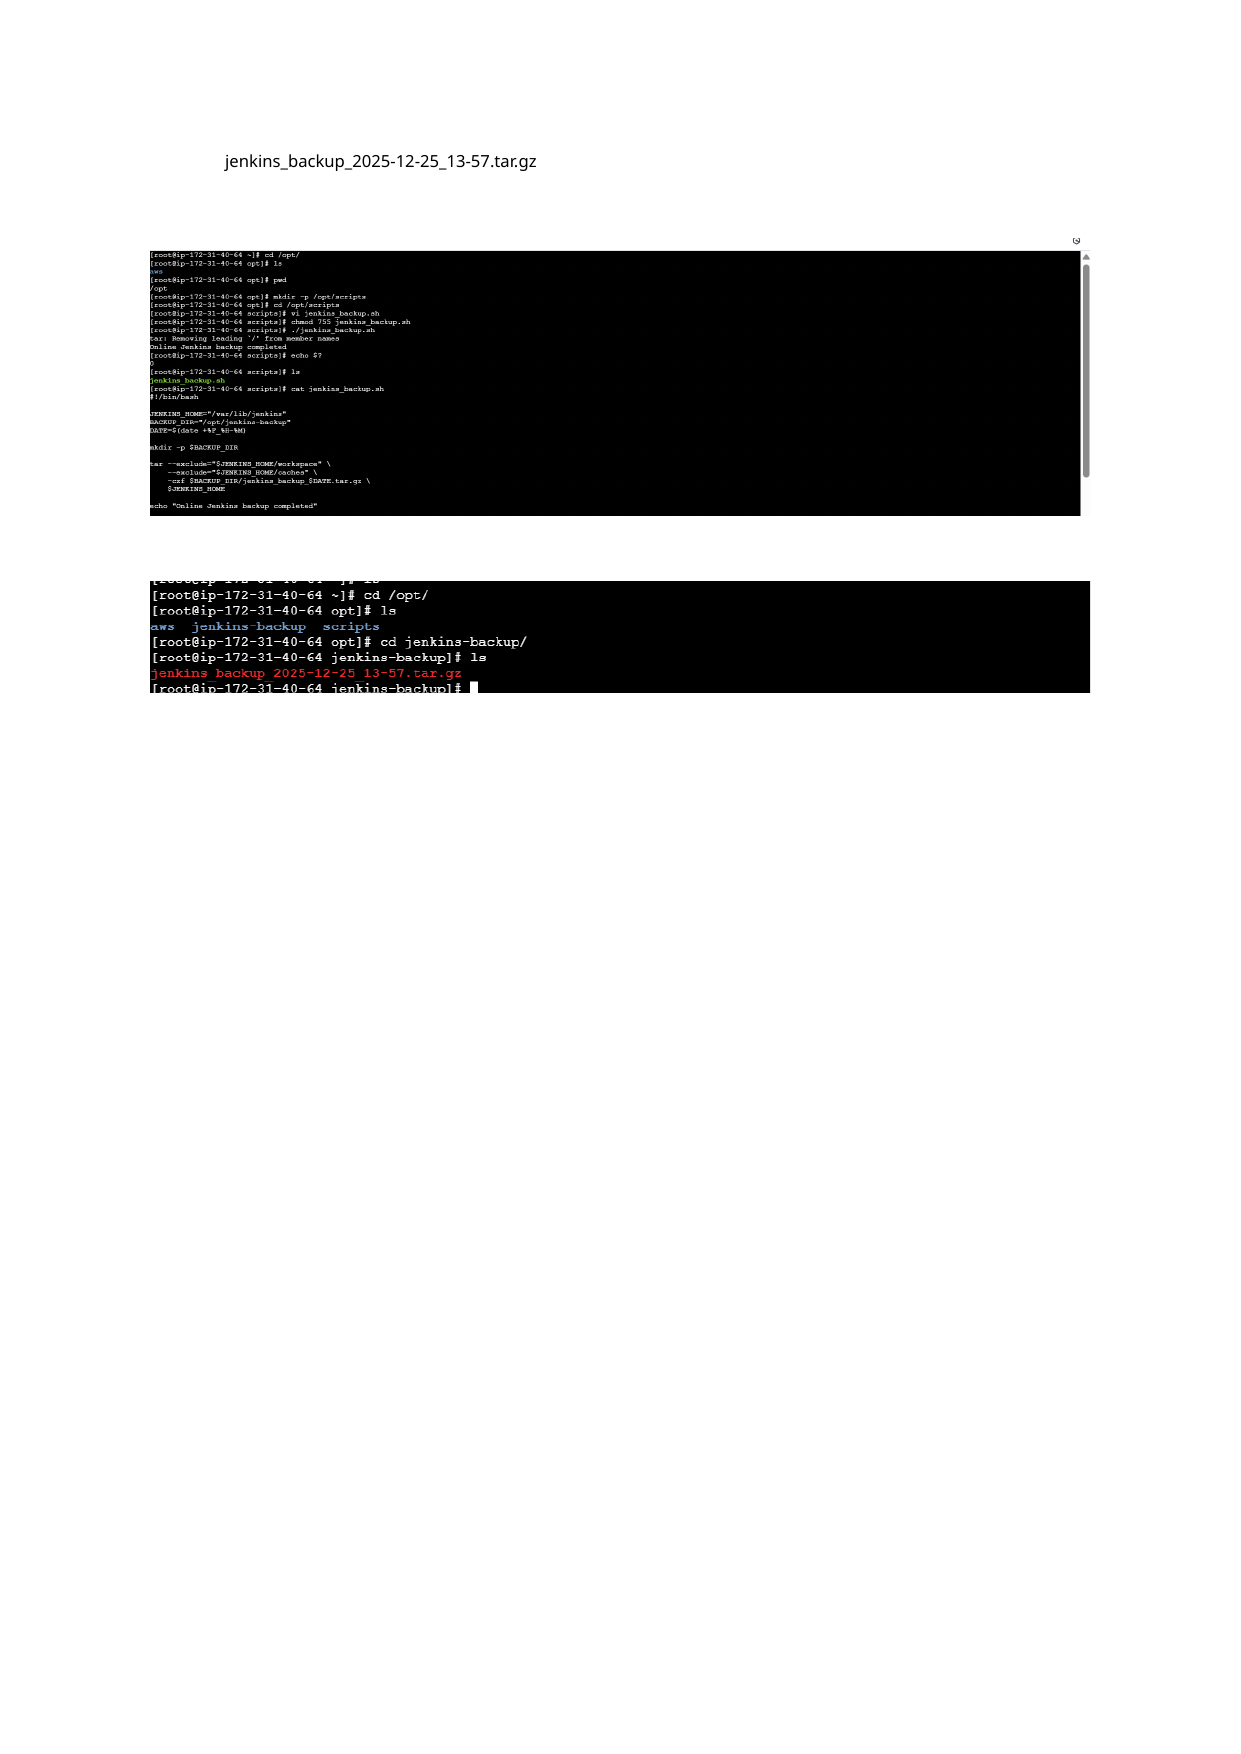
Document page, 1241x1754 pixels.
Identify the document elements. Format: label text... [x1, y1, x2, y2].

picture [150, 581, 1091, 693]
picture [150, 238, 1091, 516]
text jenkins_backup_2025-12-25_13-57.tar.gz [225, 150, 1090, 173]
